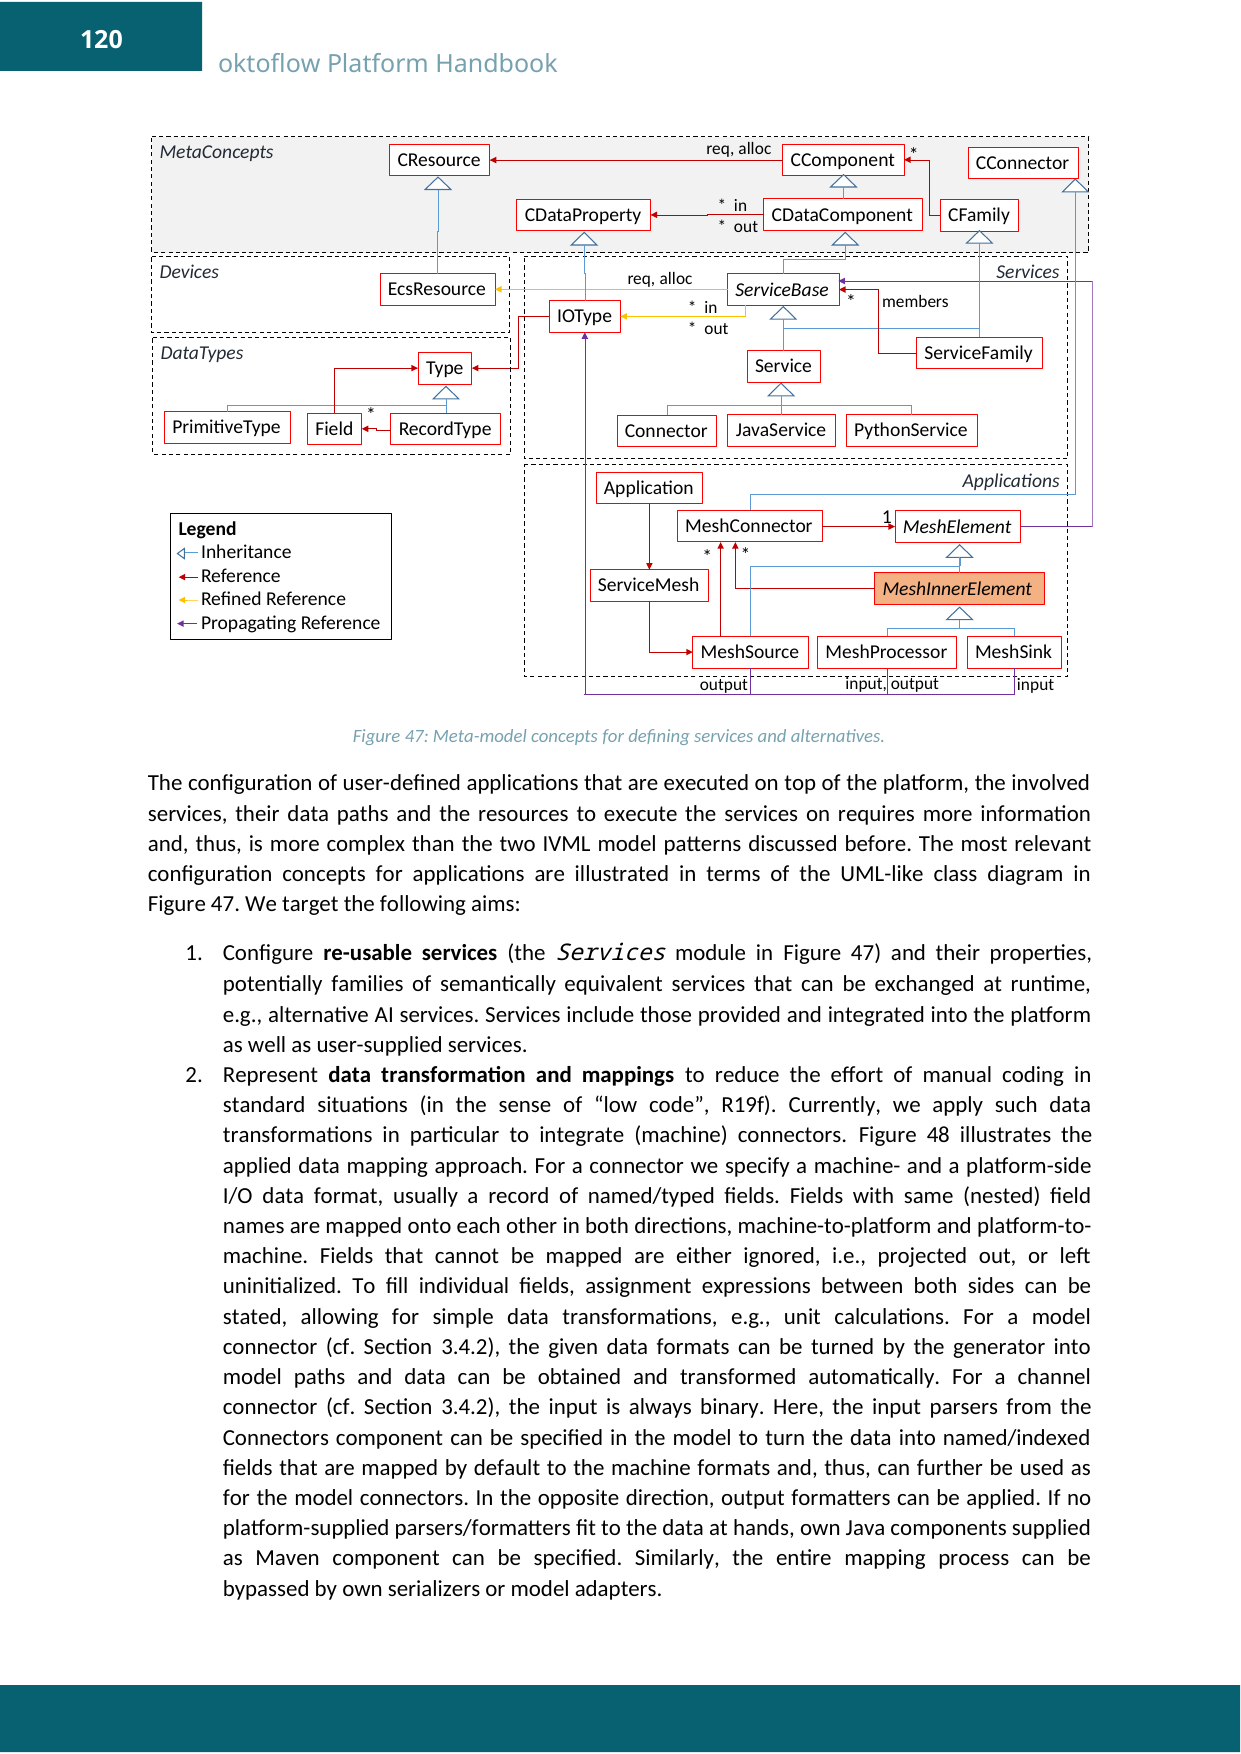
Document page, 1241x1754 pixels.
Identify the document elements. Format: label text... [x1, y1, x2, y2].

text The configuration of user-defined applications that are executed on top of the platform, the involved services, their data paths and the resources to execute the services on requires more information and, thus, is more complex than the two IVML model patterns discussed before. The most relevant configuration concepts for applications are illustrated in terms of the UML-like class diagram in Figure 47. We target the following aims: [148, 768, 1093, 917]
text Figure 47: Meta-model concepts for defining services and alternatives. [148, 725, 1093, 748]
list Represent data transformation and mappings to reduce the effort of manual coding in standard situations (in the sense of “low code”, R19f). Currently, we apply such data transformations in particular to integrate (machine) connectors. Figure 48 illustrates the applied data mapping approach. For a connector we specify a machine- and a platform-side I/O data format, usually a record of named/typed fields. Fields with same (nested) field names are mapped onto each other in both directions, machine-to-platform and platform-to-machine. Fields that cannot be mapped are either ignored, i.e., projected out, or left uninitialized. To fill individual fields, assignment expressions between both sides can be stated, allowing for simple data transformations, e.g., unit calculations. For a model connector (cf. Section 3.4.2), the given data formats can be turned by the generator into model paths and data can be obtained and transformed automatically. For a channel connector (cf. Section 3.4.2), the input is always binary. Here, the input parsers from the Connectors component can be specified in the model to turn the data into named/indexed fields that are mapped by default to the machine formats and, thus, can further be used as for the model connectors. In the opposite direction, output formatters can be applied. If no platform-supplied parsers/formatters fit to the data at hands, own Java components supplied as Maven component can be specified. Similarly, the entire mapping process can be bypassed by own serializers or model adapters. [185, 1060, 1093, 1602]
list Configure re-usable services (the Services module in Figure 47) and their properties, potentially families of semantically equivalent services that can be exchanged at runtime, e.g., alternative AI services. Services include those provided and integrated into the platform as well as user-supplied services. [185, 936, 1093, 1058]
